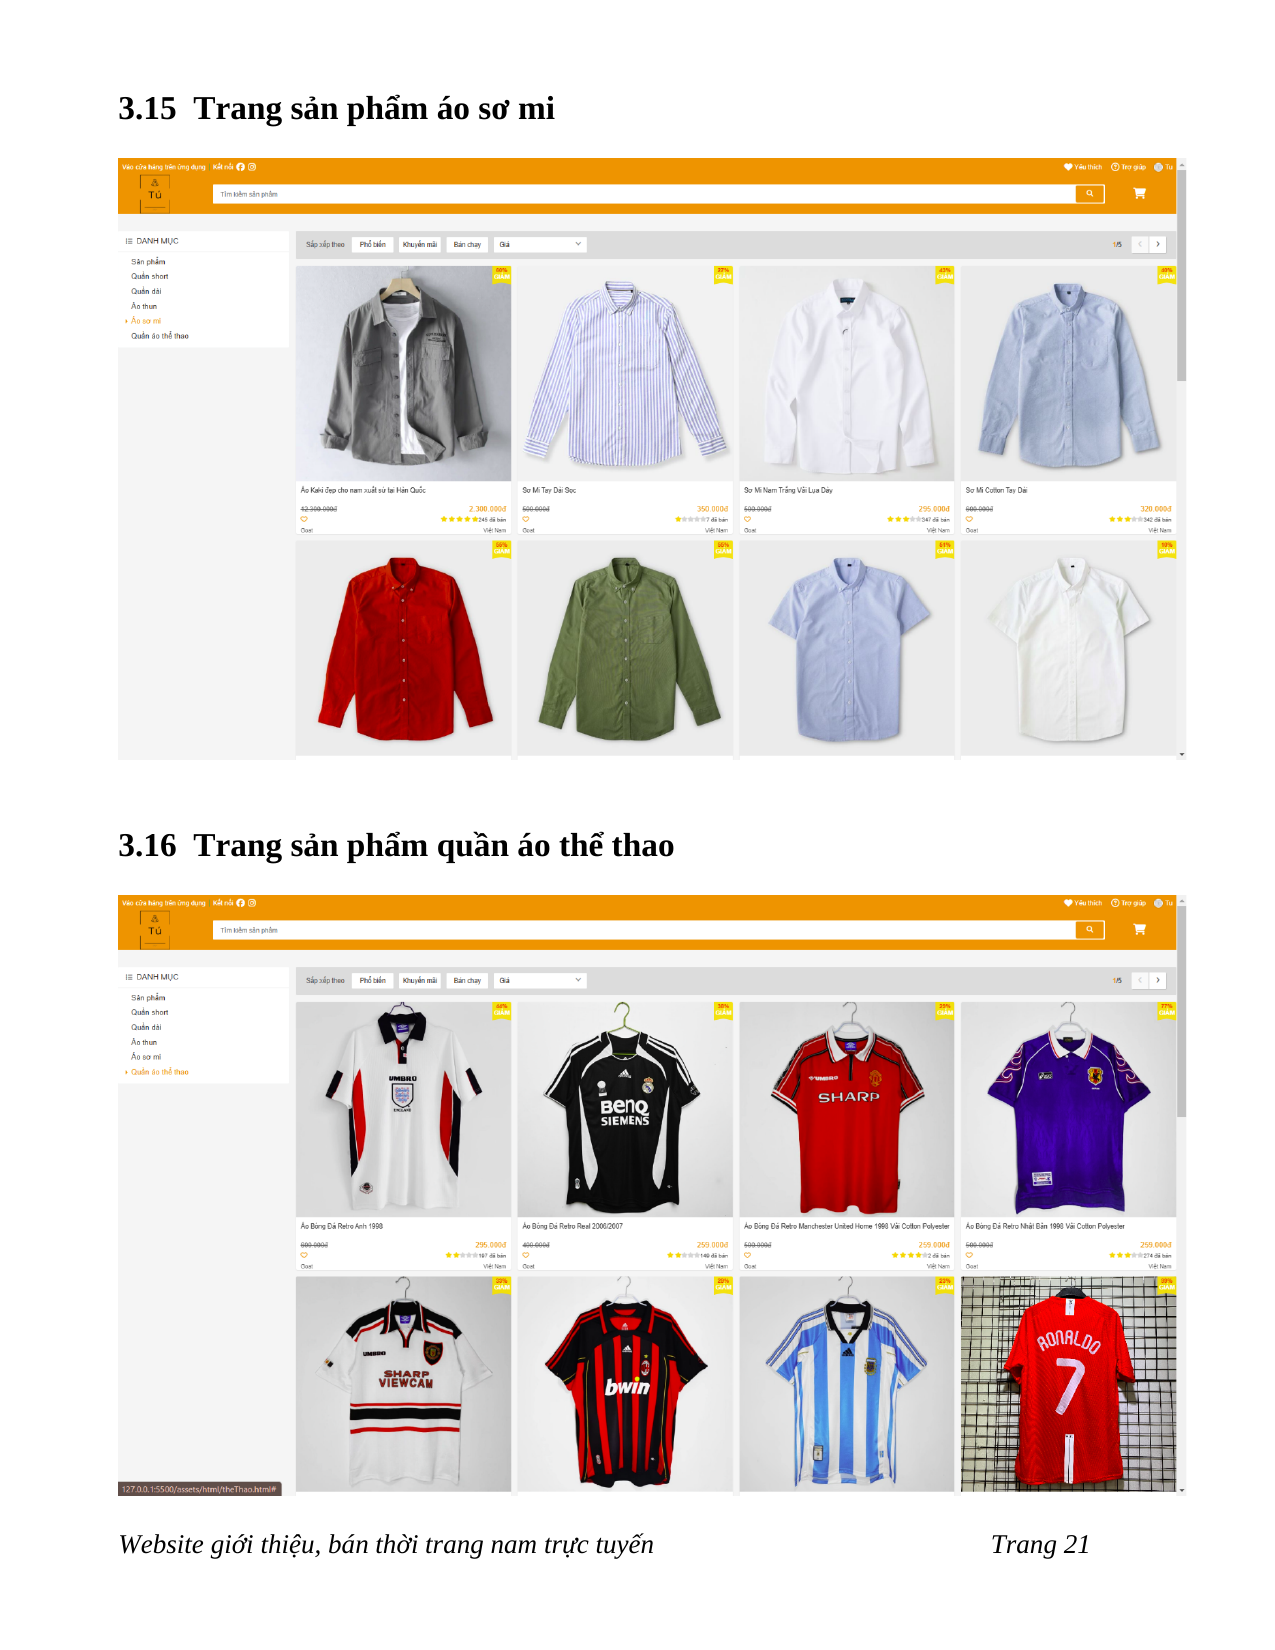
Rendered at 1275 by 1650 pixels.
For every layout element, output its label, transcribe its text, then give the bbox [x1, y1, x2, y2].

picture [118, 895, 1187, 1496]
subtitle Trang sản phẩm áo sơ mi [118, 89, 1186, 127]
picture [118, 158, 1187, 760]
subtitle Trang sản phẩm quần áo thể thao [118, 825, 1186, 863]
